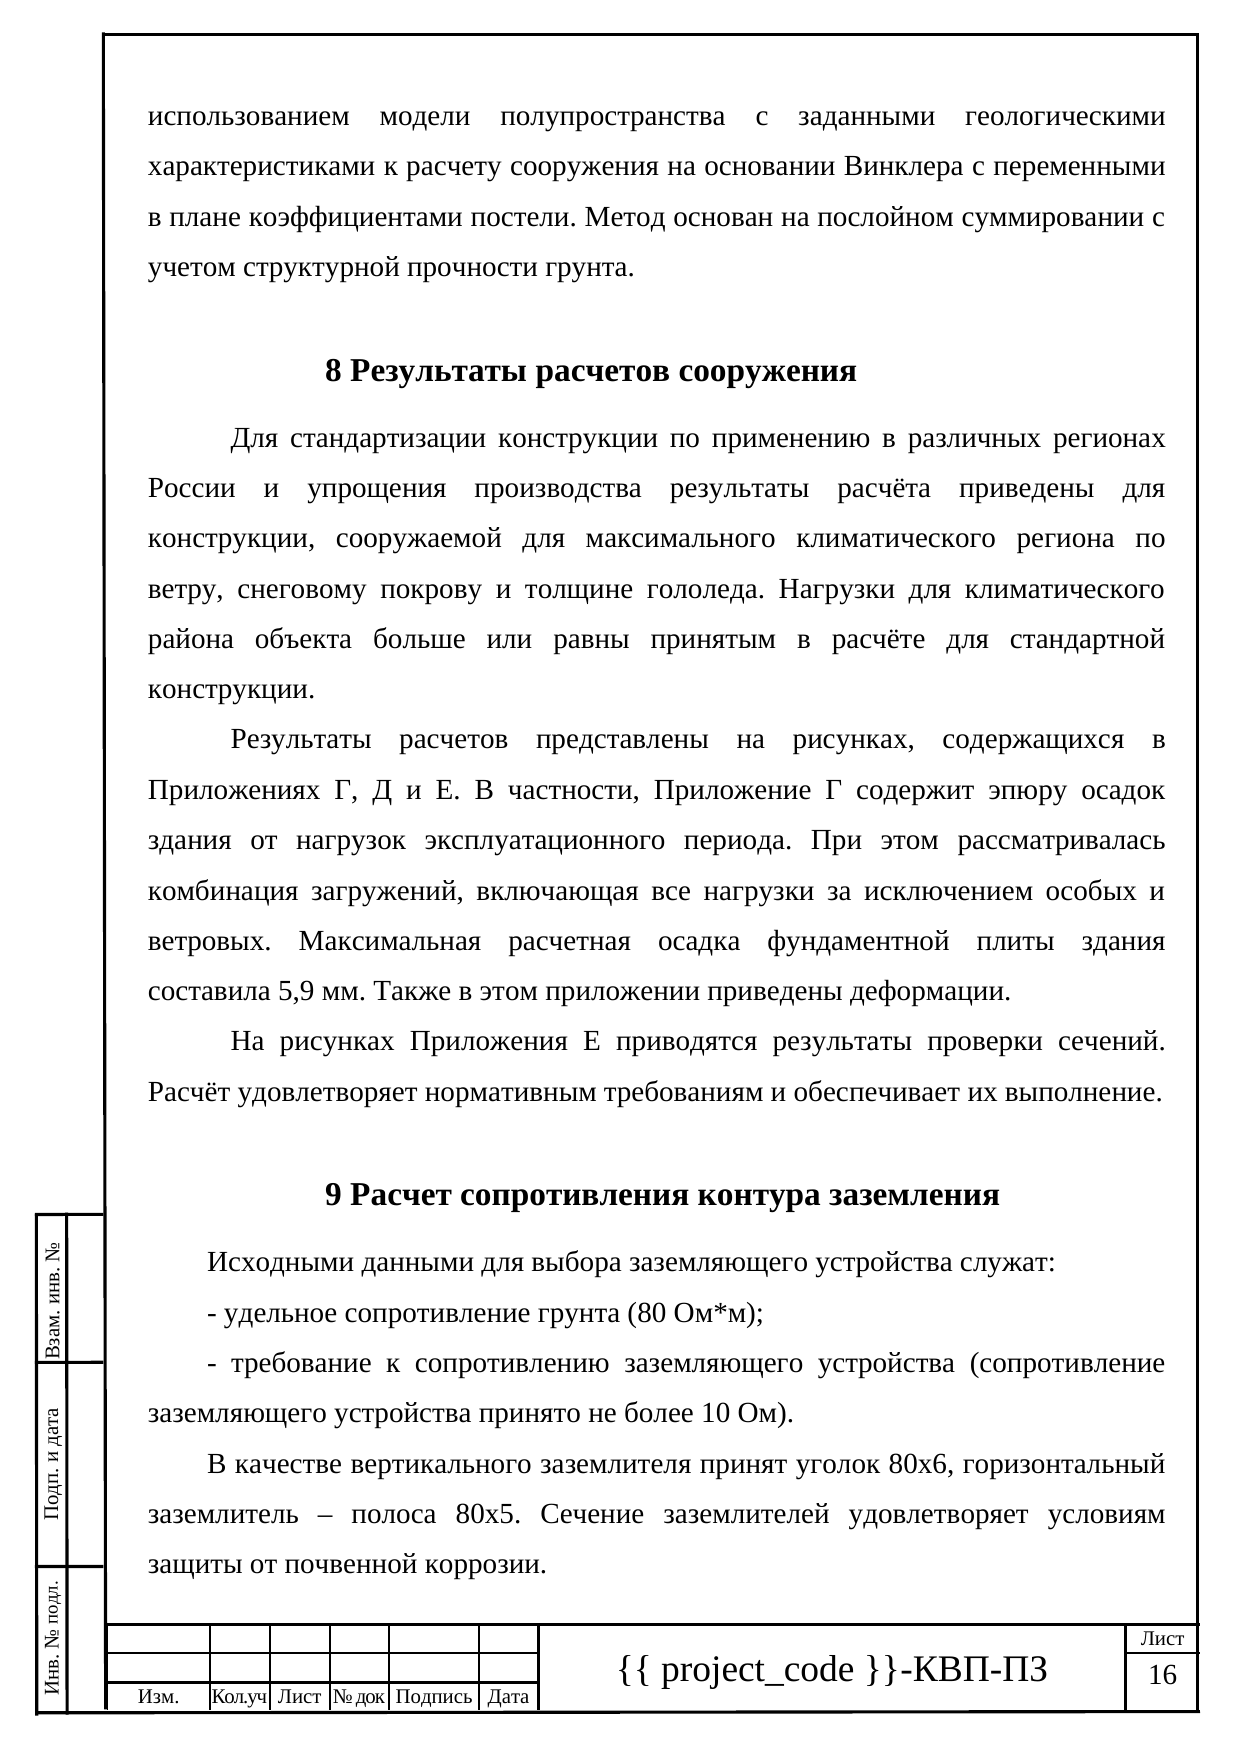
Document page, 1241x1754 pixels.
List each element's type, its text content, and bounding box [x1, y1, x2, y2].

subtitle Результаты расчетов сооружения [325, 350, 1166, 388]
text Для стандартизации конструкции по применению в различных регионах России и упрощения производства результаты расчёта приведены для конструкции, сооружаемой для максимального климатического региона по ветру, снеговому покрову и толщине гололеда. Нагрузки для климатического района объекта больше или равны принятым в расчёте для стандартной конструкции. [148, 420, 1166, 705]
subtitle Расчет сопротивления контура заземления [325, 1174, 1166, 1213]
text На рисунках Приложения Е приводятся результаты проверки сечений. Расчёт удовлетворяет нормативным требованиям и обеспечивает их выполнение. [148, 1023, 1166, 1107]
text Исходными данными для выбора заземляющего устройства служат: [148, 1244, 1166, 1278]
text - удельное сопротивление грунта (80 Ом*м); [148, 1295, 1166, 1328]
text - требование к сопротивлению заземляющего устройства (сопротивление заземляющего устройства принято не более 10 Ом). [148, 1345, 1166, 1429]
text Результаты расчетов представлены на рисунках, содержащихся в Приложениях Г, Д и Е. В частности, Приложение Г содержит эпюру осадок здания от нагрузок эксплуатационного периода. При этом рассматривалась комбинация загружений, включающая все нагрузки за исключением особых и ветровых. Максимальная расчетная осадка фундаментной плиты здания составила 5,9 мм. Также в этом приложении приведены деформации. [148, 722, 1166, 1007]
text В качестве вертикального заземлителя принят уголок 80х6, горизонтальный заземлитель – полоса 80х5. Сечение заземлителей удовлетворяет условиям защиты от почвенной коррозии. [148, 1446, 1166, 1580]
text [148, 98, 1166, 283]
